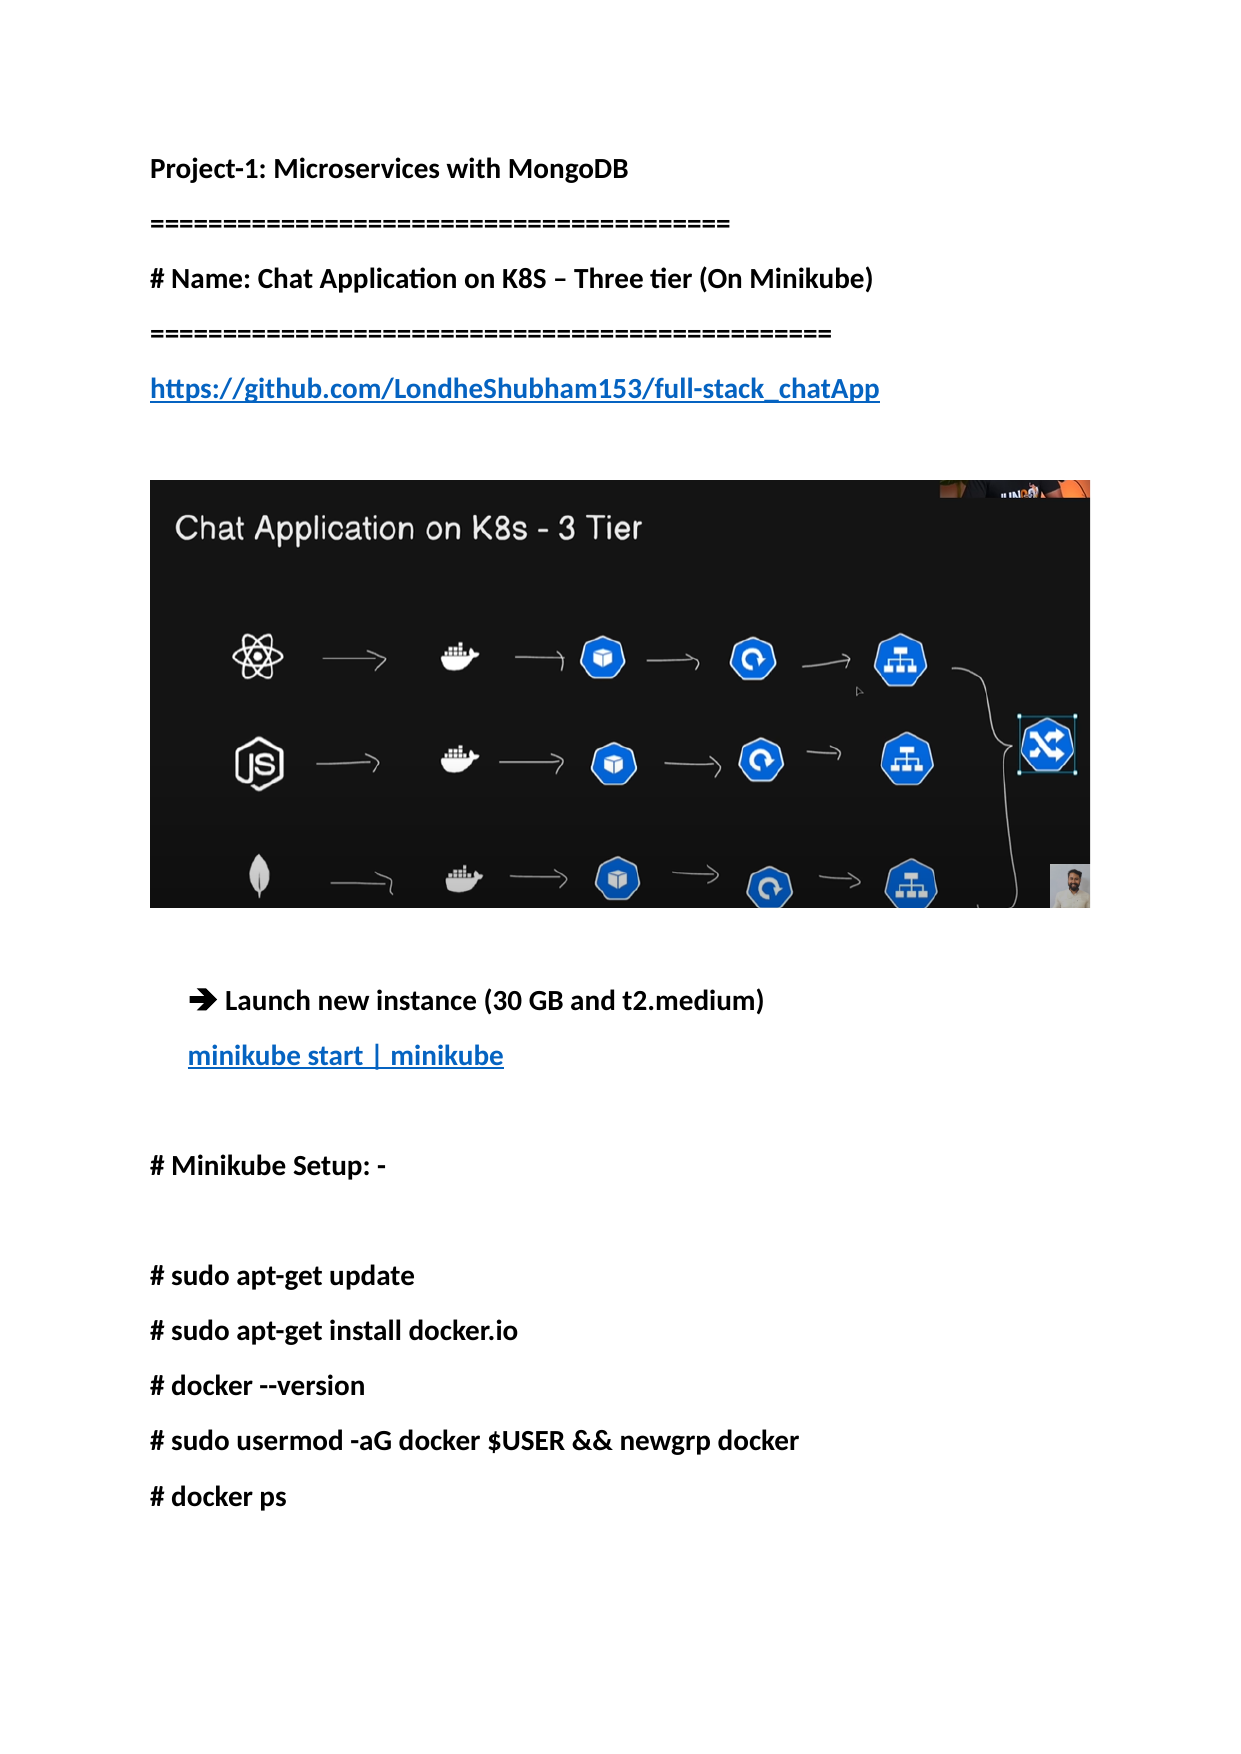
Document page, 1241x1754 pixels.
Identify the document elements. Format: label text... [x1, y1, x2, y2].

list Launch new instance (30 GB and t2.medium) [187, 982, 1090, 1017]
text # Minikube Setup: - [150, 1147, 1090, 1183]
text https://github.com/LondheShubham153/full-stack_chatApp [150, 370, 1090, 406]
text # sudo apt-get install docker.io [150, 1312, 1090, 1348]
text # Name: Chat Application on K8S – Three tier (On Minikube) [150, 260, 1090, 296]
picture [150, 480, 1091, 908]
text # docker --version [150, 1367, 1090, 1403]
text ======================================== [150, 205, 1090, 241]
text =============================================== [150, 315, 1090, 351]
text # docker ps [150, 1478, 1090, 1513]
text minikube start | minikube [187, 1037, 1090, 1072]
text Project-1: Microservices with MongoDB [150, 150, 1090, 186]
text # sudo usermod -aG docker $USER && newgrp docker [150, 1422, 1090, 1458]
text # sudo apt-get update [150, 1257, 1090, 1293]
